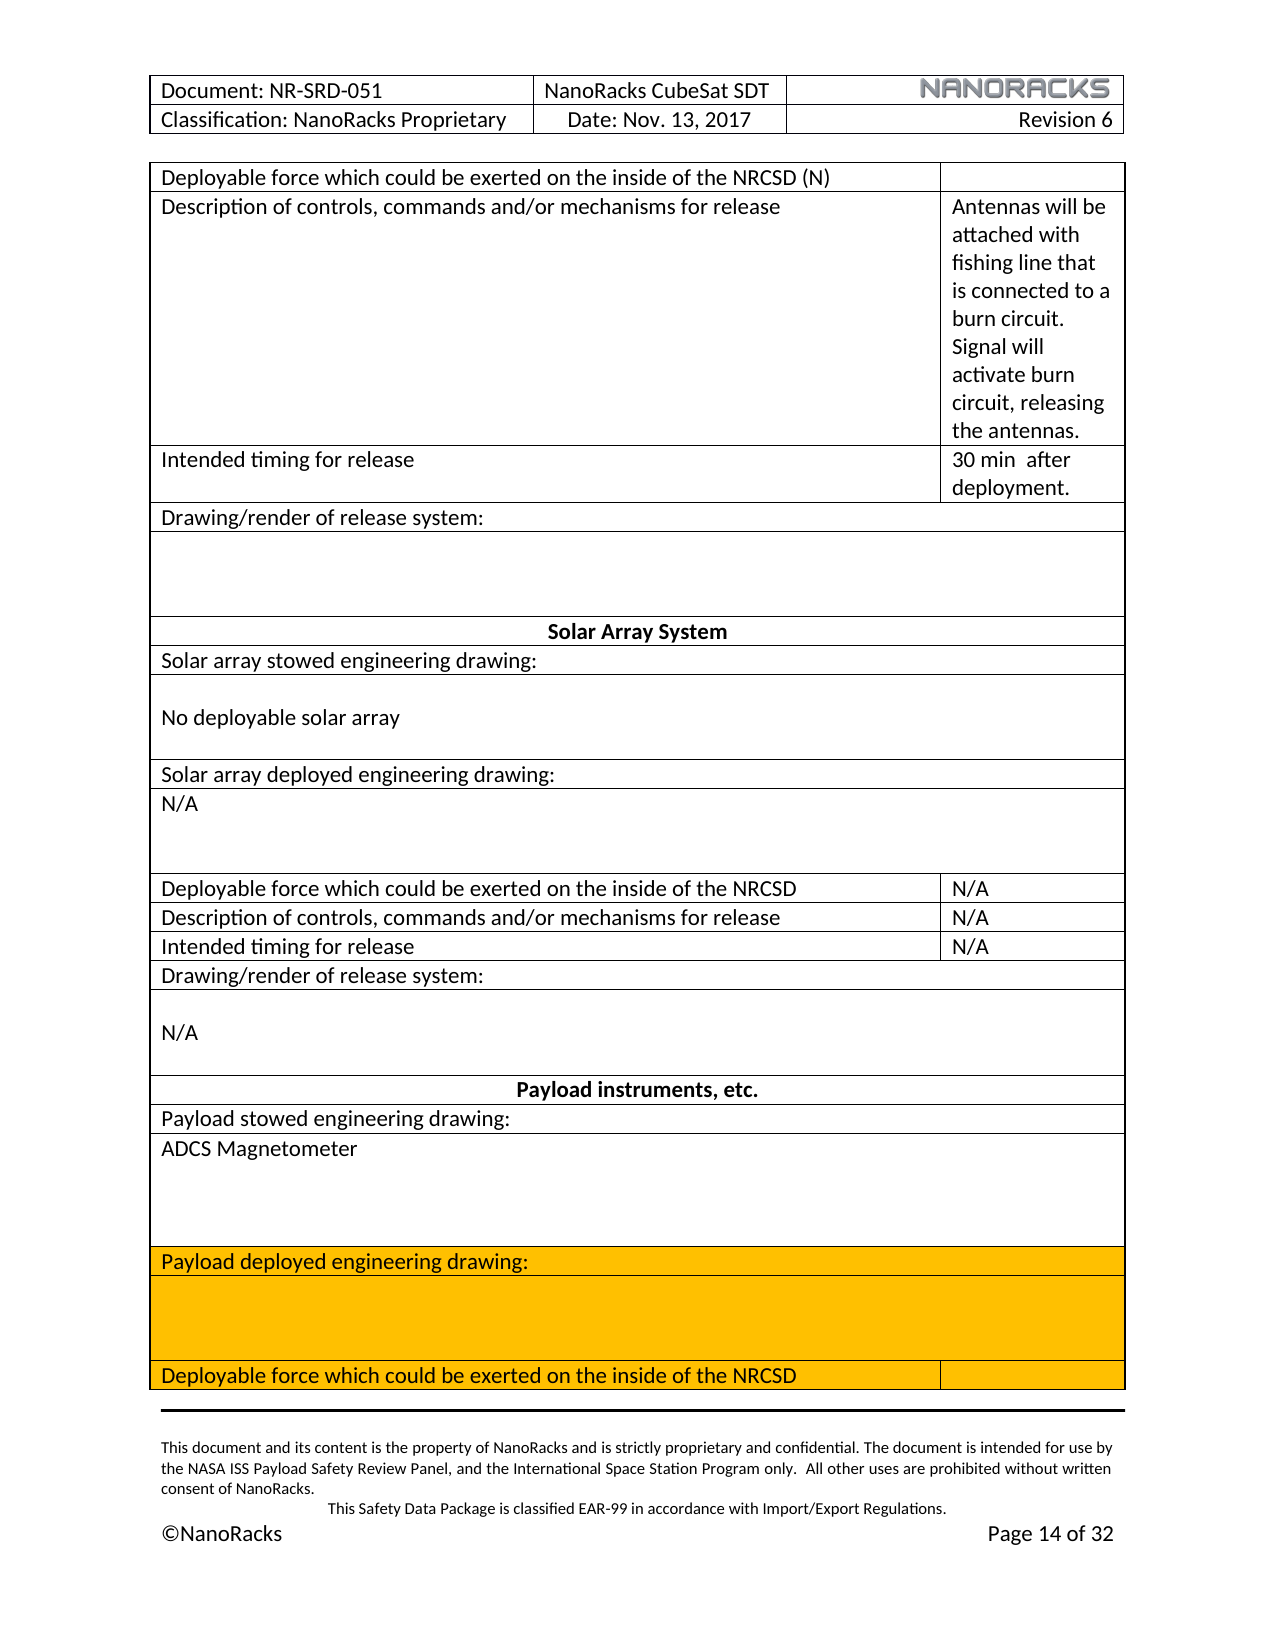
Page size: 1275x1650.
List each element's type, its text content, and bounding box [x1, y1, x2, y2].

table_cell Payload deployed engineering drawing: [151, 1247, 1124, 1275]
table_cell [941, 163, 1124, 191]
table_cell 30 min after deployment. [941, 446, 1124, 502]
table_cell [151, 532, 1124, 616]
table_cell Payload stowed engineering drawing: [151, 1105, 1124, 1133]
table_cell N/A [151, 990, 1124, 1074]
table_cell Solar array stowed engineering drawing: [151, 646, 1124, 674]
table_cell Solar array deployed engineering drawing: [151, 760, 1124, 788]
table_cell No deployable solar array [151, 675, 1124, 759]
picture [917, 76, 1113, 101]
table_cell Antennas will be attached with fishing line that is connected to a burn circuit. Signal will activate burn circuit, releasing the antennas. [941, 192, 1124, 444]
table_cell N/A [941, 874, 1124, 902]
table_cell N/A [941, 903, 1124, 931]
table_cell Intended timing for release [151, 932, 940, 960]
table_cell ADCS Magnetometer [151, 1134, 1124, 1246]
table_cell Drawing/render of release system: [151, 503, 1124, 531]
table_cell N/A [941, 932, 1124, 960]
table_cell N/A [151, 789, 1124, 873]
table_cell [151, 1276, 1124, 1360]
table_cell Description of controls, commands and/or mechanisms for release [151, 192, 940, 444]
table_cell [941, 1361, 1124, 1389]
table_cell Deployable force which could be exerted on the inside of the NRCSD [151, 874, 940, 902]
table_cell Payload instruments, etc. [151, 1076, 1124, 1103]
table_cell Intended timing for release [151, 446, 940, 502]
table_cell Drawing/render of release system: [151, 961, 1124, 989]
table_cell Deployable force which could be exerted on the inside of the NRCSD (N) [151, 163, 940, 191]
table_cell Solar Array System [151, 617, 1124, 645]
table_cell Deployable force which could be exerted on the inside of the NRCSD [151, 1361, 940, 1389]
table_cell Description of controls, commands and/or mechanisms for release [151, 903, 940, 931]
